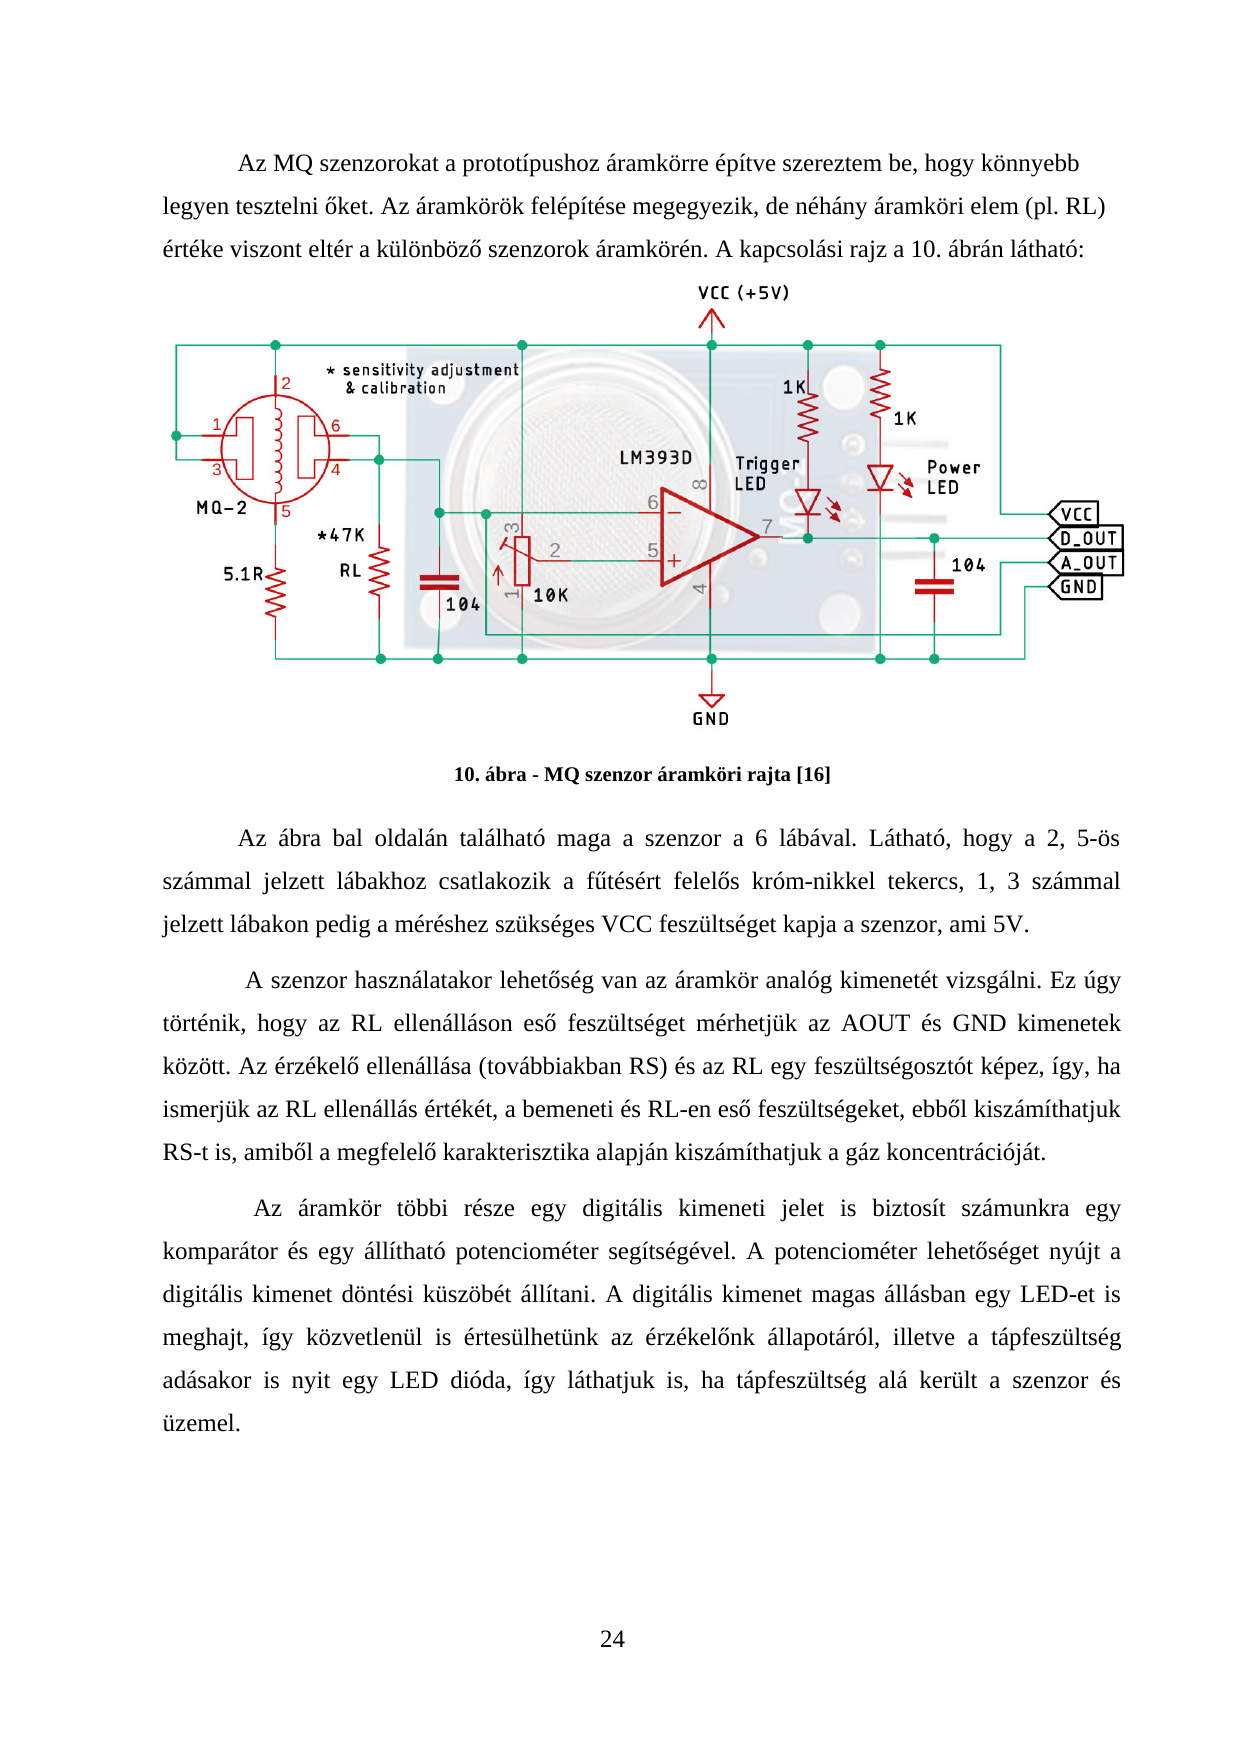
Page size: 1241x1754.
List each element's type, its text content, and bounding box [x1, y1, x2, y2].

text Az ábra bal oldalán található maga a szenzor a 6 lábával. Látható, hogy a 2, 5-ös számmal jelzett lábakhoz csatlakozik a fűtésért felelős króm-nikkel tekercs, 1, 3 számmal jelzett lábakon pedig a méréshez szükséges VCC feszültséget kapja a szenzor, ami 5V. [162, 823, 1122, 938]
text A szenzor használatakor lehetőség van az áramkör analóg kimenetét vizsgálni. Ez úgy történik, hogy az RL ellenálláson eső feszültséget mérhetjük az AOUT és GND kimenetek között. Az érzékelő ellenállása (továbbiakban RS) és az RL egy feszültségosztót képez, így, ha ismerjük az RL ellenállás értékét, a bemeneti és RL-en eső feszültségeket, ebből kiszámíthatjuk RS-t is, amiből a megfelelő karakterisztika alapján kiszámíthatjuk a gáz koncentrációját. [162, 965, 1122, 1166]
text Az MQ szenzorokat a prototípushoz áramkörre építve szereztem be, hogy könnyebb legyen tesztelni őket. Az áramkörök felépítése megegyezik, de néhány áramköri elem (pl. RL) értéke viszont eltér a különböző szenzorok áramkörén. A kapcsolási rajz a 10. ábrán látható: [162, 148, 1122, 277]
text 10. ábra - MQ szenzor áramköri rajta [162, 762, 1122, 786]
text Az áramkör többi része egy digitális kimeneti jelet is biztosít számunkra egy komparátor és egy állítható potenciométer segítségével. A potenciométer lehetőséget nyújt a digitális kimenet döntési küszöbét állítani. A digitális kimenet magas állásban egy LED-et is meghajt, így közvetlenül is értesülhetünk az érzékelőnk állapotáról, illetve a tápfeszültség adásakor is nyit egy LED dióda, így láthatjuk is, ha tápfeszültség alá került a szenzor és üzemel. [162, 1193, 1122, 1437]
picture [162, 277, 1135, 735]
